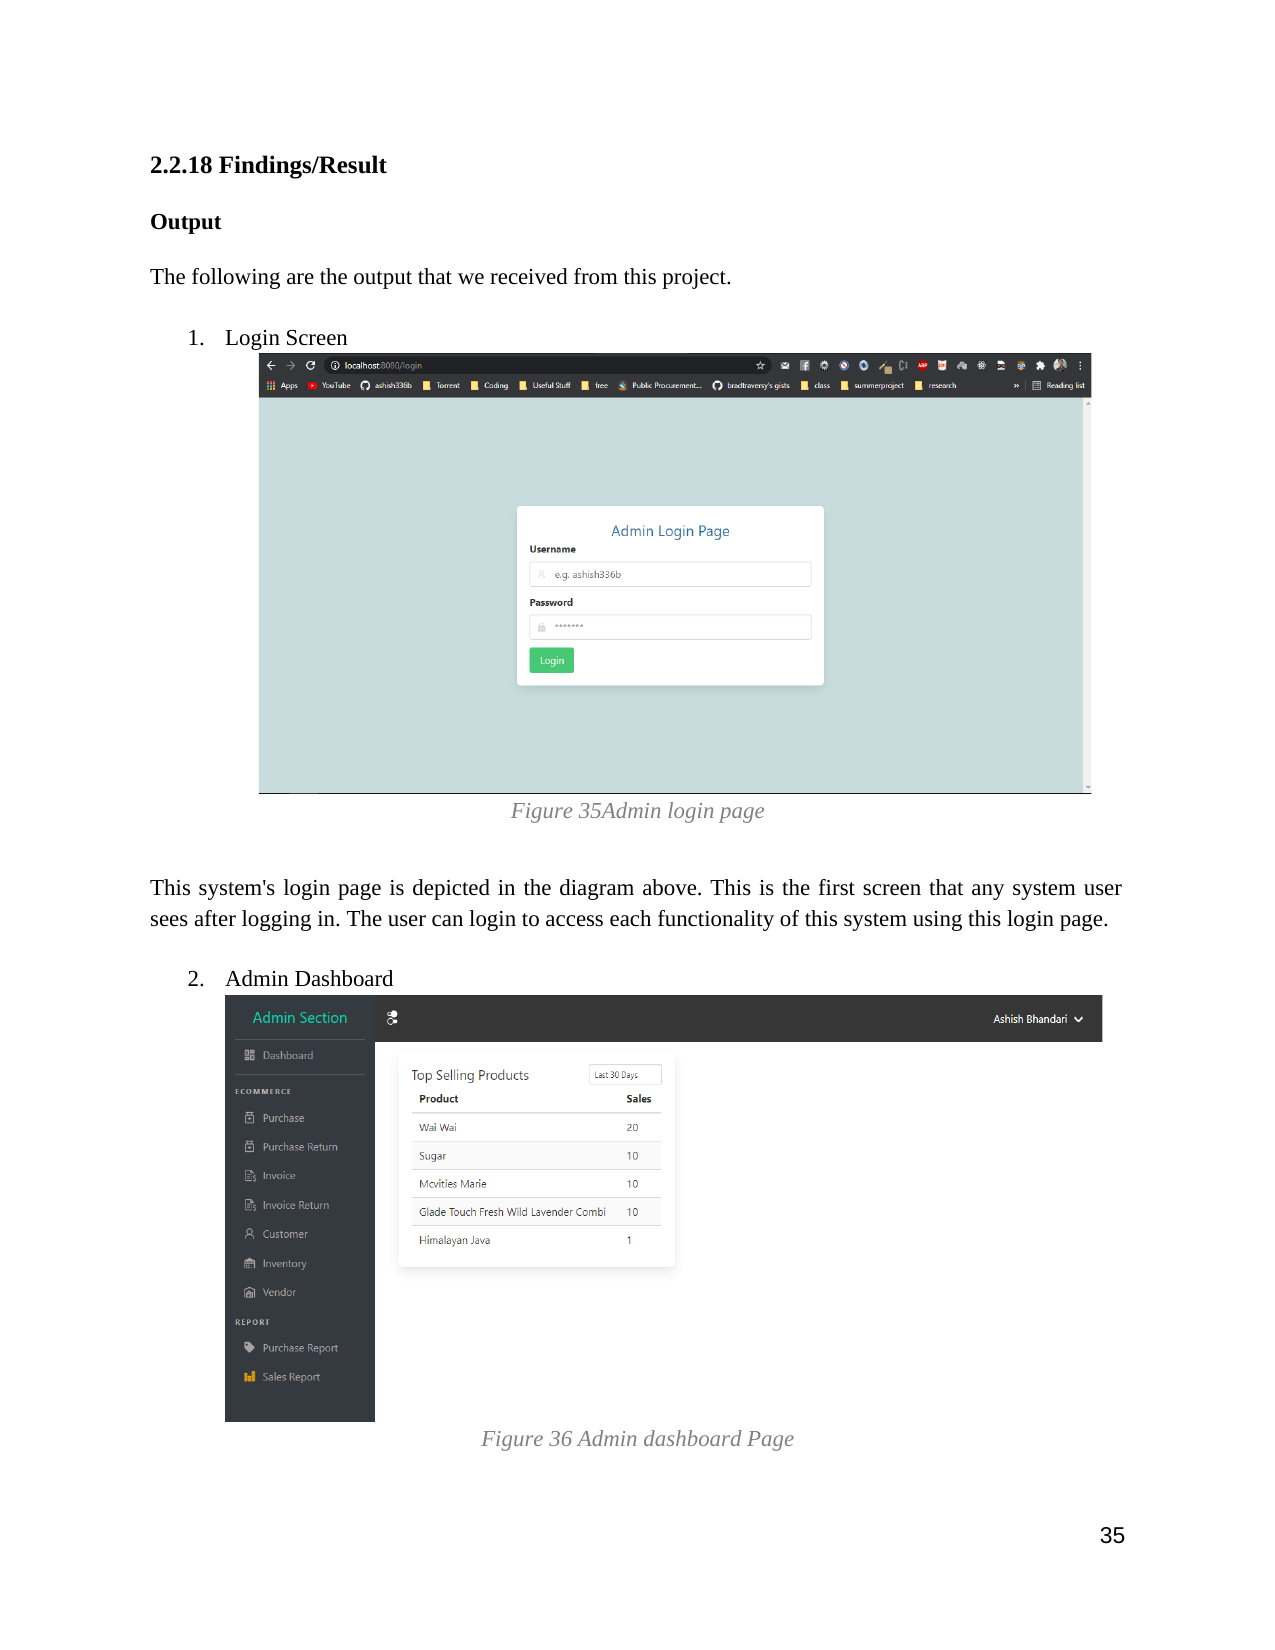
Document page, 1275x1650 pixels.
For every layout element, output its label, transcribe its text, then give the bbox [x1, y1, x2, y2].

text Figure 35Admin login page [150, 797, 1125, 823]
text This system's login page is depicted in the diagram above. This is the first screen that any system user sees after logging in. The user can login to access each functionality of this system using this login page. [150, 874, 1125, 931]
picture [225, 995, 1103, 1422]
picture [258, 353, 1092, 794]
text The following are the output that we received from this project. [150, 263, 1125, 289]
list Admin Dashboard [187, 965, 1125, 991]
list Login Screen [187, 324, 1125, 350]
text Figure 36 Admin dashboard Page [150, 1426, 1125, 1452]
subtitle Output [150, 208, 1125, 234]
subtitle 2.2.18 Findings/Result [150, 150, 1125, 179]
